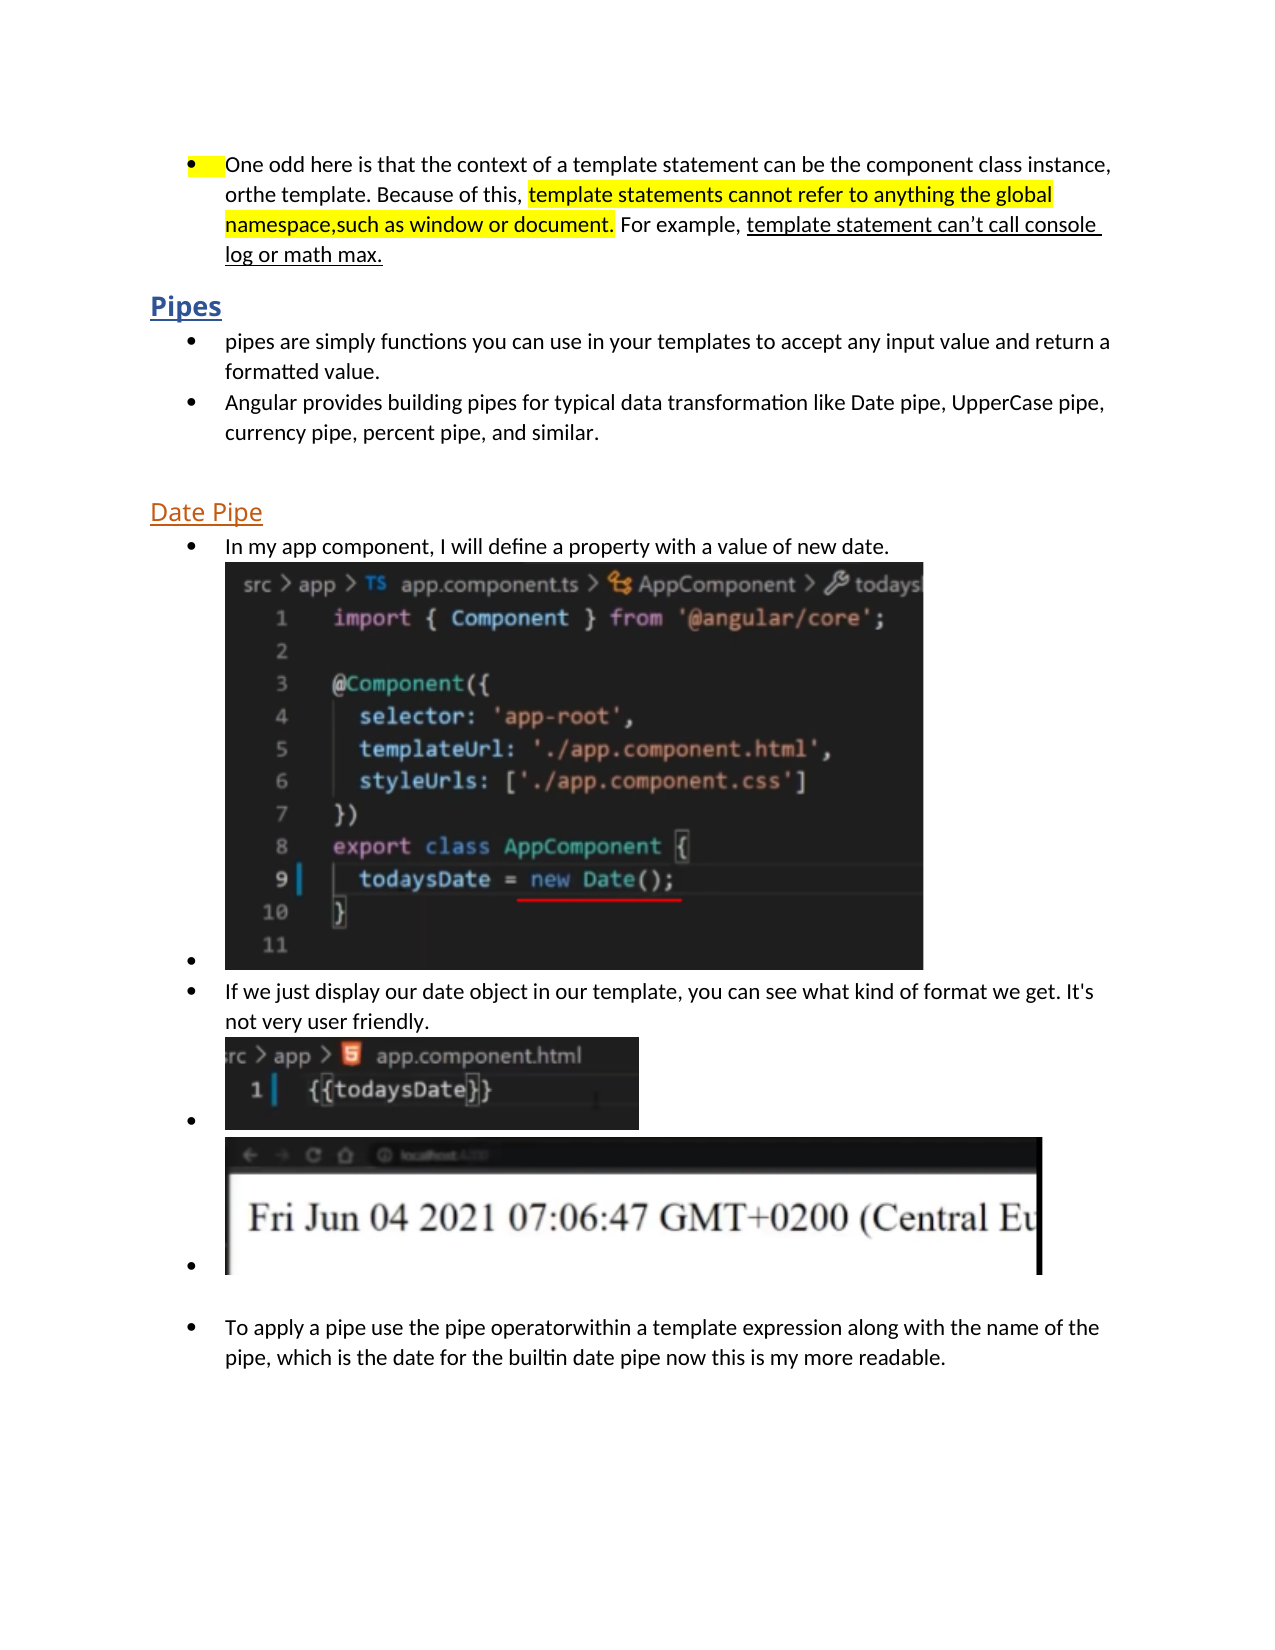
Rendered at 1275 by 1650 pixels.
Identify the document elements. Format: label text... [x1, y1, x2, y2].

list In my app component, I will define a property with a value of new date. [187, 532, 1125, 560]
picture [225, 562, 924, 970]
list If we just display our date object in our template, you can see what kind of format we get. It's not very user friendly. [187, 977, 1125, 1035]
subtitle Date Pipe [150, 495, 1125, 529]
list One odd here is that the context of a template statement can be the component class instance, orthe template. Because of this, template statements cannot refer to anything the global namespace,such as window or document. For example, template statement can’t call console log or math max. [187, 150, 1125, 269]
subtitle Pipes [150, 287, 1125, 324]
picture [225, 1037, 639, 1130]
list pipes are simply functions you can use in your templates to accept any input value and return a formatted value. [187, 327, 1125, 386]
list To apply a pipe use the pipe operatorwithin a template expression along with the name of the pipe, which is the date for the builtin date pipe now this is my more readable. [187, 1313, 1125, 1371]
picture [225, 1137, 1043, 1275]
list Angular provides building pipes for typical data transformation like Date pipe, UpperCase pipe, currency pipe, percent pipe, and similar. [187, 388, 1125, 476]
